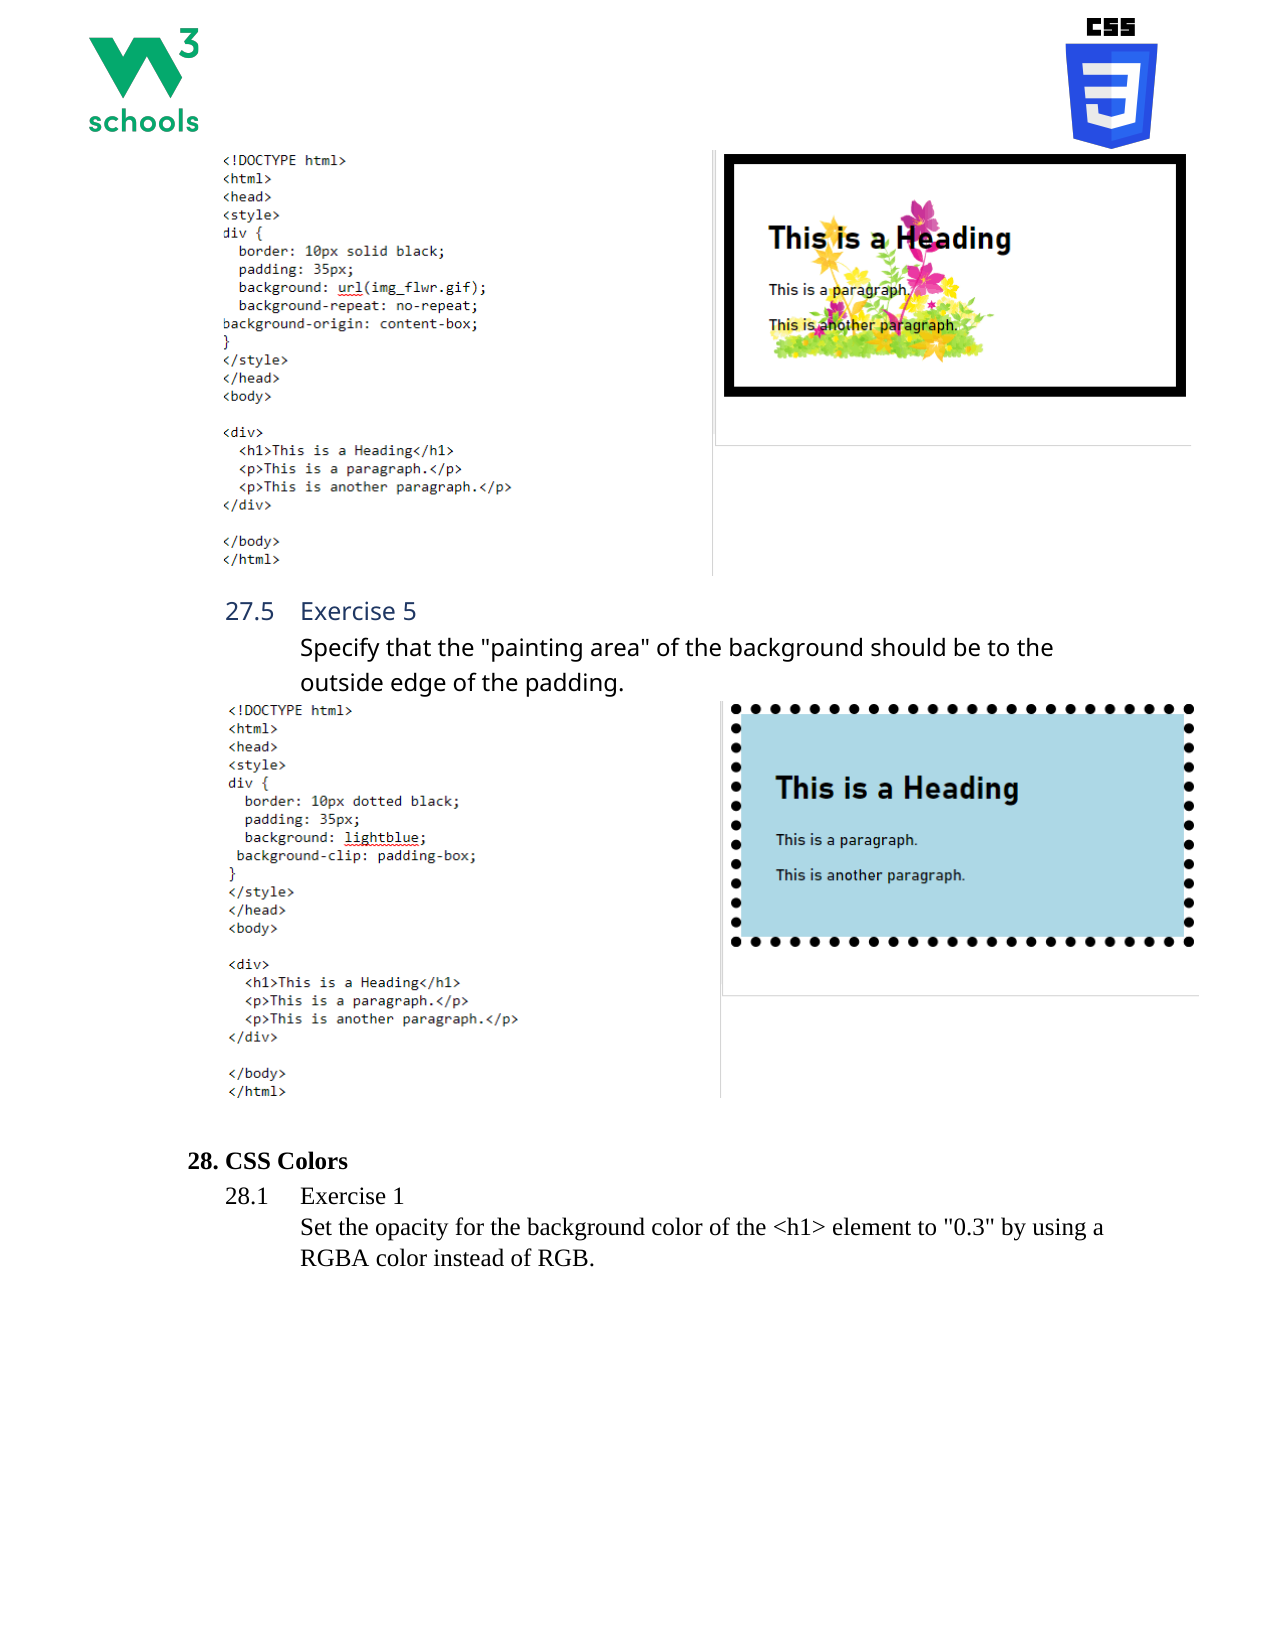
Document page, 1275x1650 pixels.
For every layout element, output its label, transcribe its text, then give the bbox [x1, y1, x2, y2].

subtitle Exercise 1 [225, 1181, 1125, 1210]
picture [223, 150, 1192, 576]
picture [1065, 18, 1158, 149]
subtitle CSS Colors [187, 1146, 1125, 1175]
picture [89, 28, 199, 132]
list Specify that the "painting area" of the background should be to the outside edge of the padding. [300, 631, 1125, 699]
subtitle Exercise 5 [225, 594, 1125, 628]
list Set the opacity for the background color of the <h1> element to "0.3" by using a RGBA color instead of RGB. [300, 1212, 1125, 1272]
picture [223, 701, 1199, 1098]
